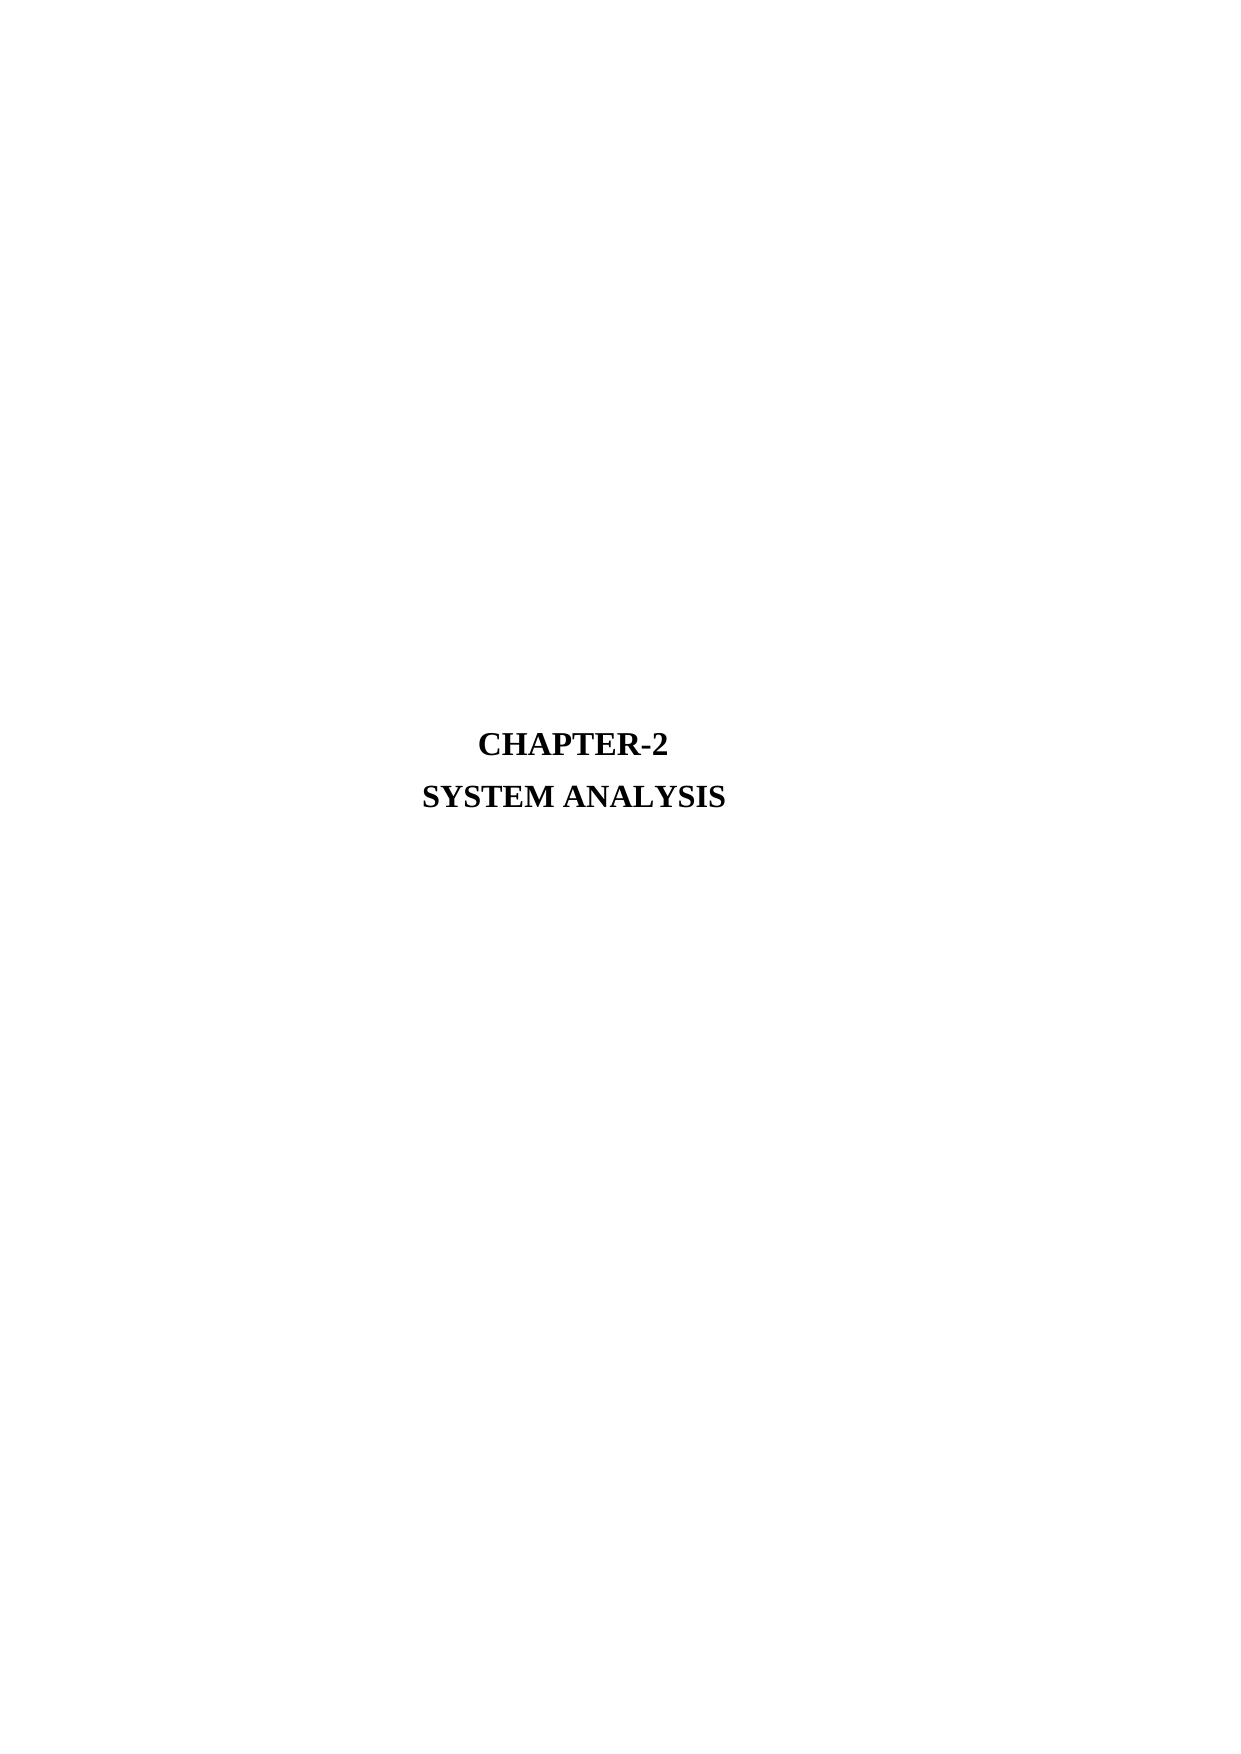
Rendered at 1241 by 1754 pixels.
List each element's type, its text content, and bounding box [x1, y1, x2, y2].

text CHAPTER-2 [150, 724, 996, 763]
text SYSTEM ANALYSIS [150, 777, 998, 814]
